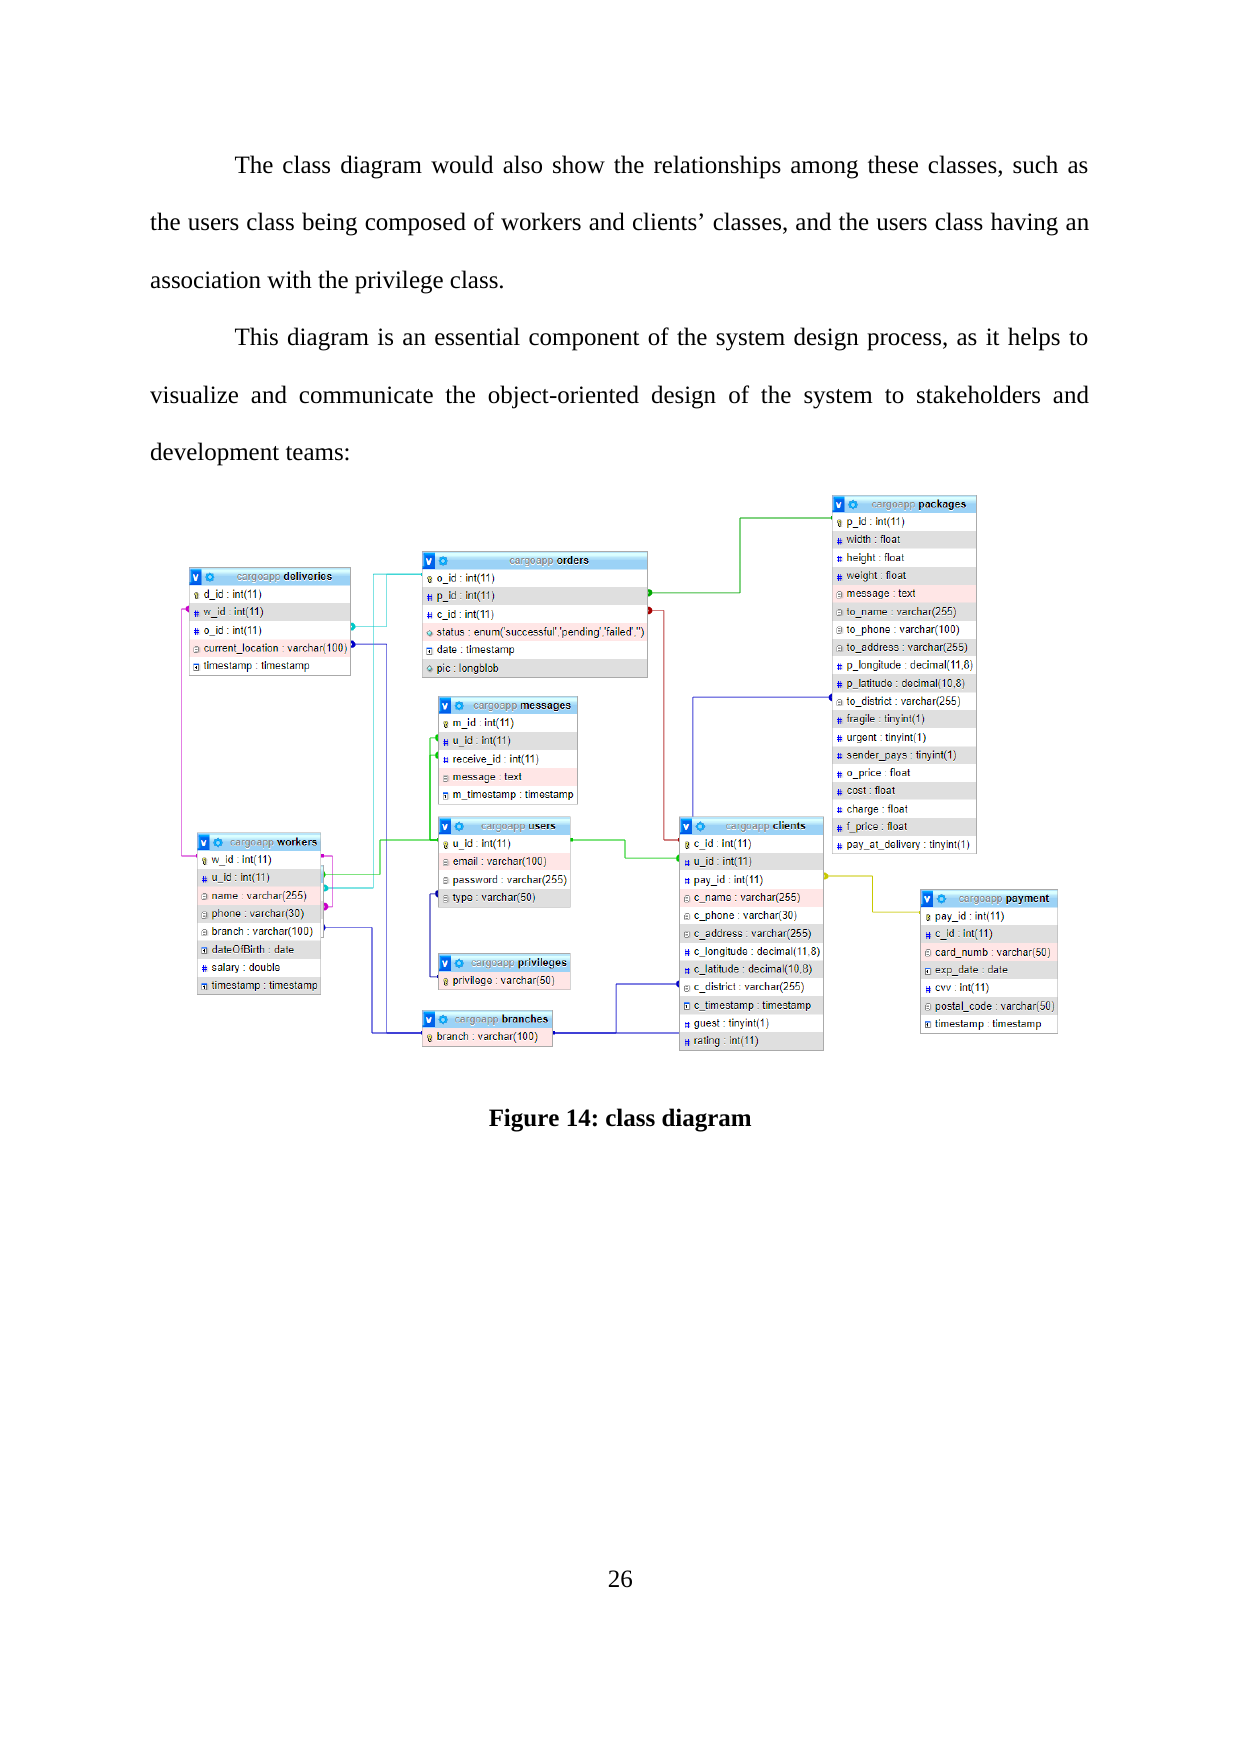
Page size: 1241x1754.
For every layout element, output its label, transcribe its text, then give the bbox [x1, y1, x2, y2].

text Figure 14: class diagram [150, 1103, 1090, 1132]
text The class diagram would also show the relationships among these classes, such as the users class being composed of workers and clients’ classes, and the users class having an association with the privilege class. [150, 150, 1090, 294]
picture [168, 495, 1072, 1063]
text This diagram is an essential component of the system design process, as it helps to visualize and communicate the object-oriented design of the system to stakeholders and development teams: [150, 322, 1090, 466]
